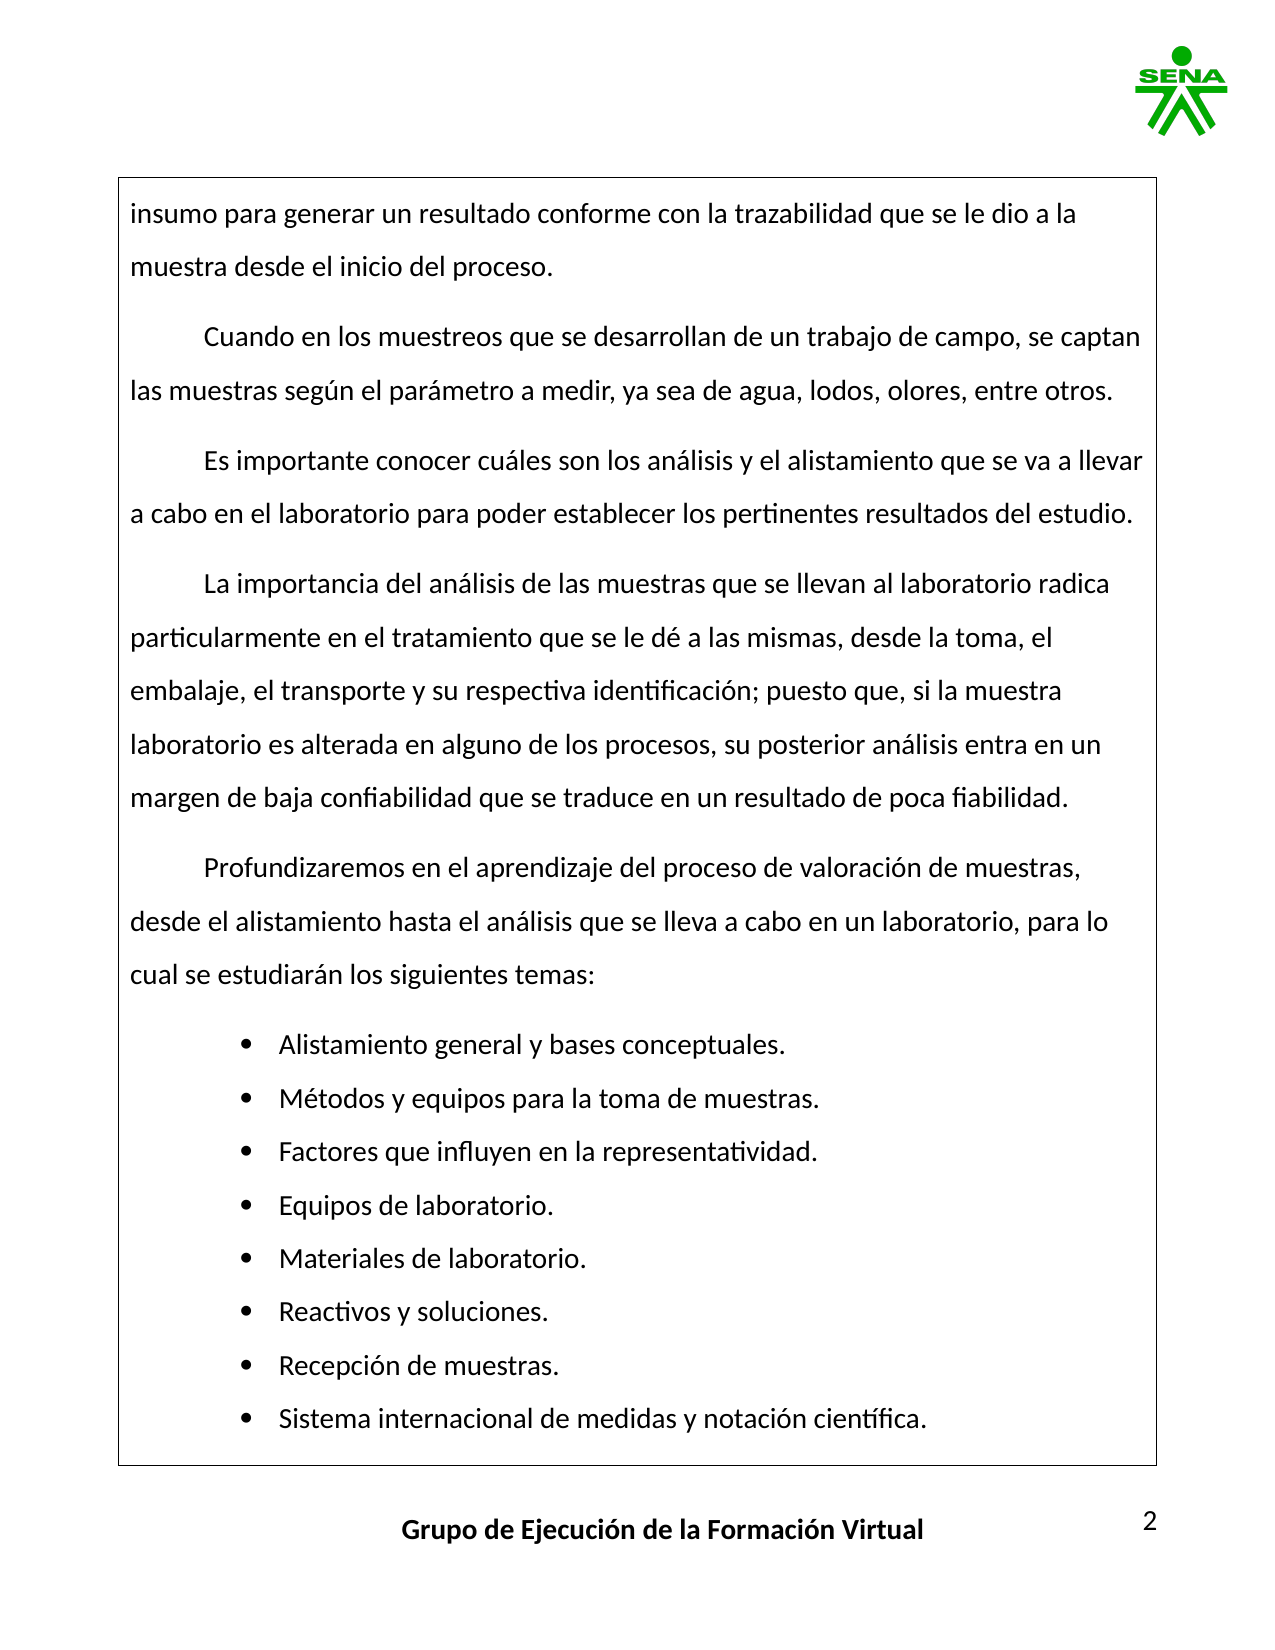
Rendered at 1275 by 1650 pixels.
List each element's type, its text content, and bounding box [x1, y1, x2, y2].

picture [1135, 46, 1228, 136]
